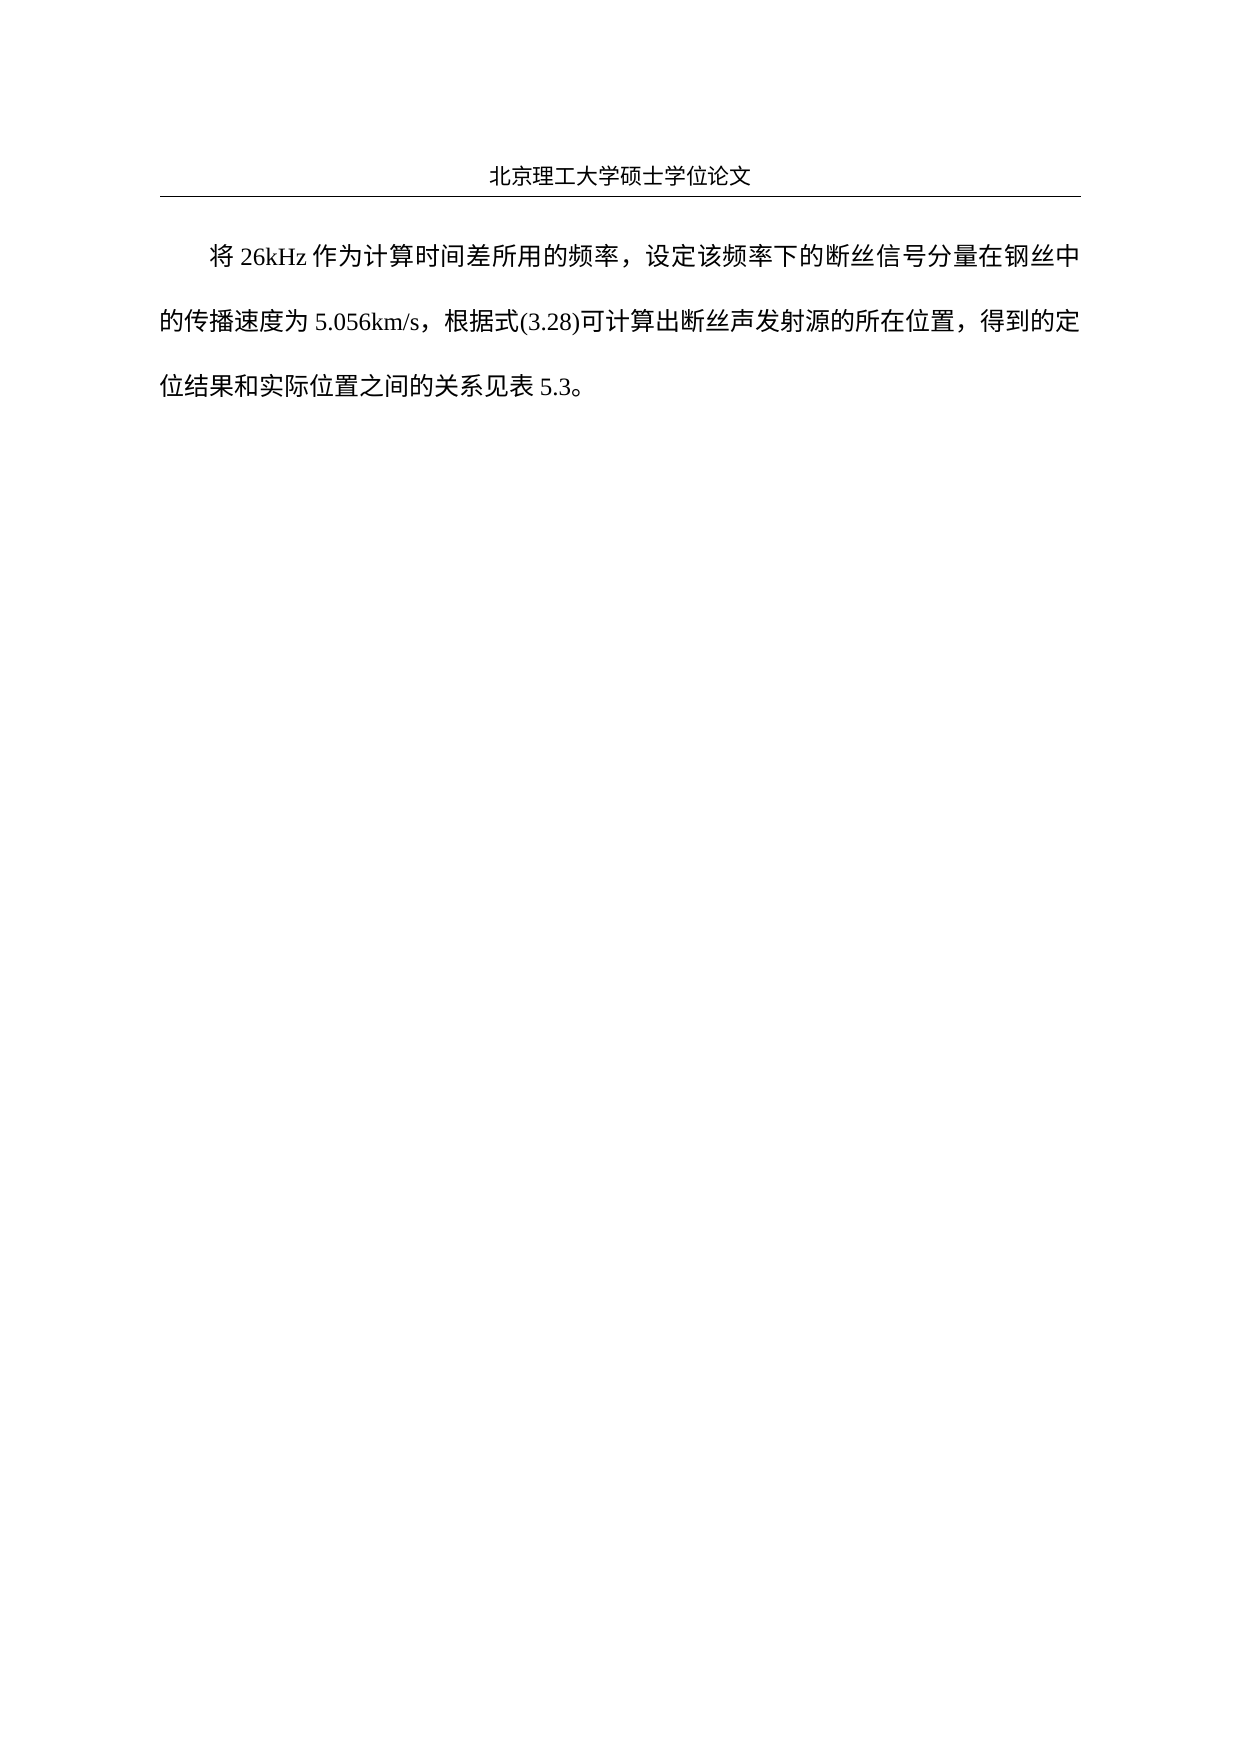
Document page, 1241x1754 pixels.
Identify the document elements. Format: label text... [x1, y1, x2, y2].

text 将26kHz作为计算时间差所用的频率，设定该频率下的断丝信号分量在钢丝中的传播速度为5.056km/s，根据式(3.28)可计算出断丝声发射源的所在位置，得到的定位结果和实际位置之间的关系见表5.3。 [159, 222, 1081, 417]
